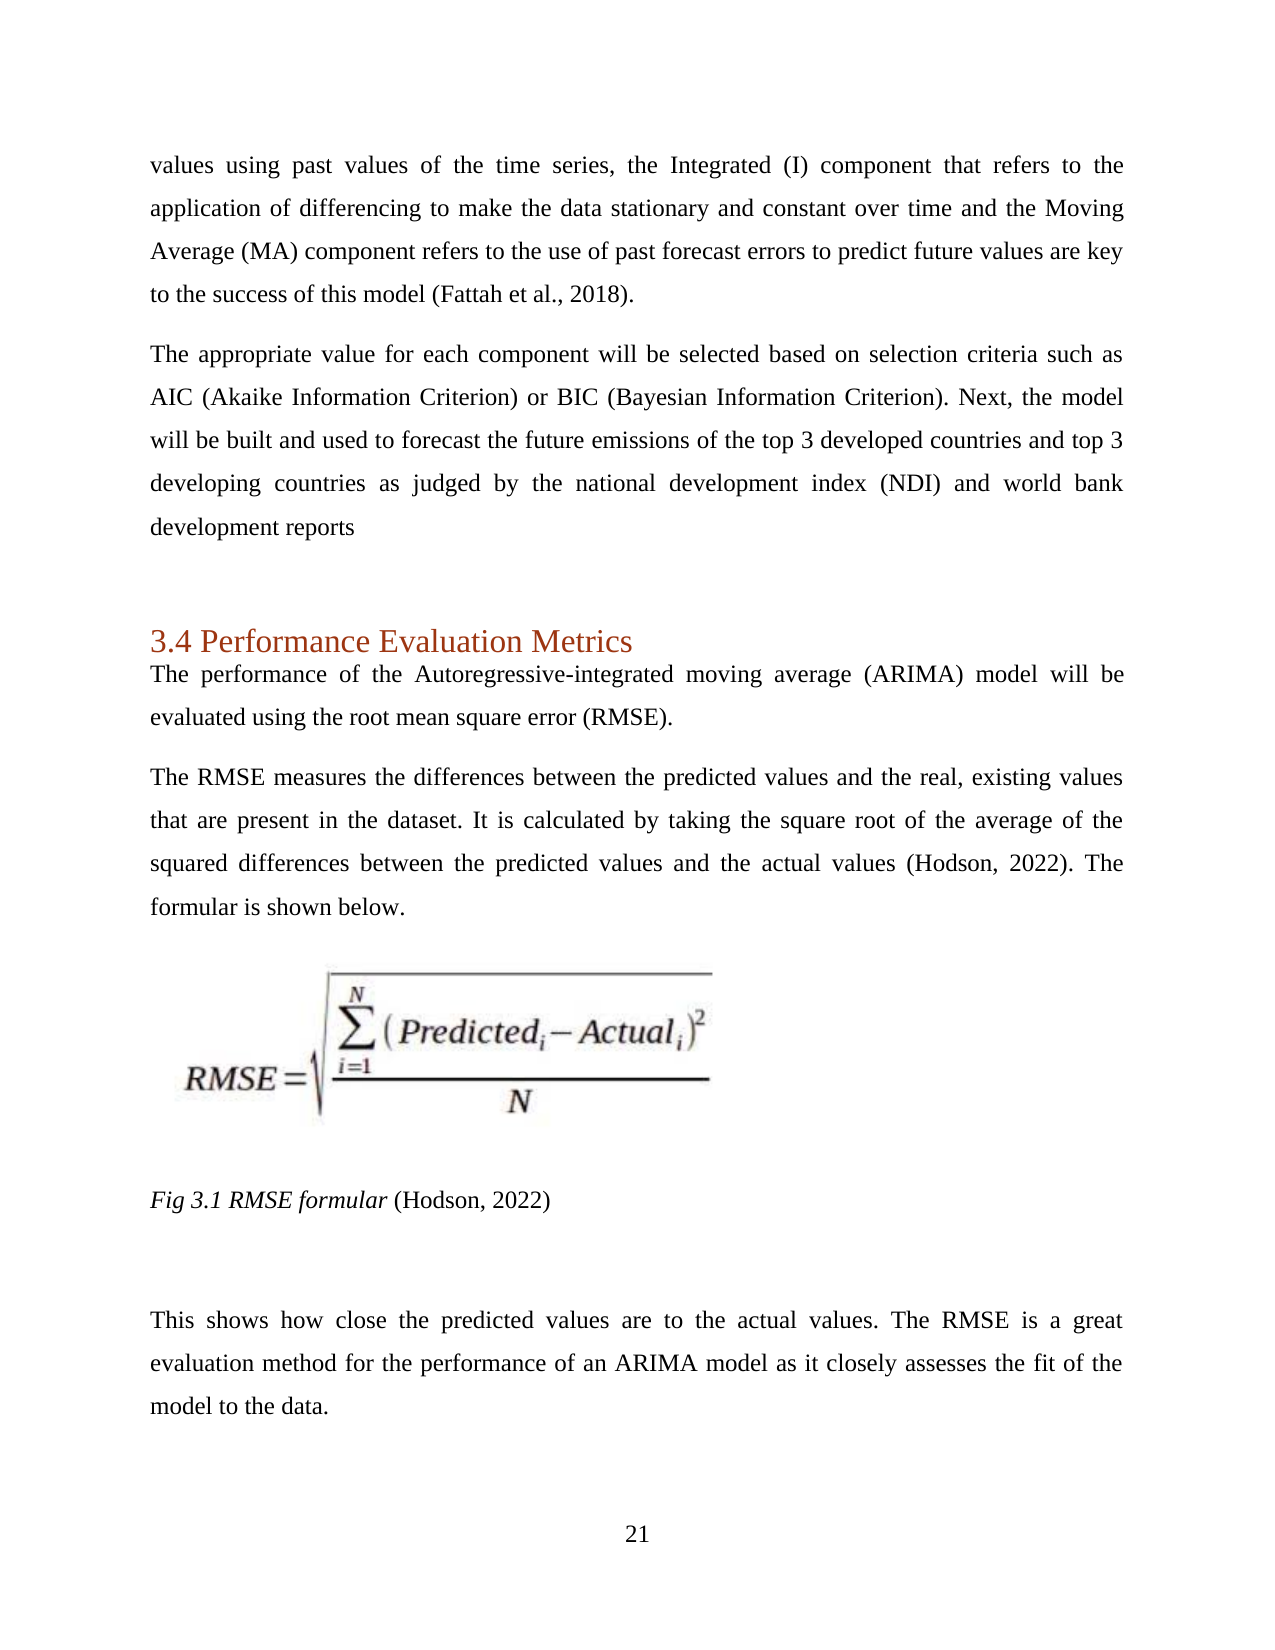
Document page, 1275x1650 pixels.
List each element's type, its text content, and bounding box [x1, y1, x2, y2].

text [150, 150, 1125, 308]
text The RMSE measures the differences between the predicted values and the real, existing values that are present in the dataset. It is calculated by taking the square root of the average of the squared differences between the predicted values and the actual values (Hodson, 2022). The formular is shown below. [150, 762, 1125, 920]
subtitle 3.4 Performance Evaluation Metrics [150, 621, 1125, 659]
picture [150, 951, 758, 1155]
text The performance of the Autoregressive-integrated moving average (ARIMA) model will be evaluated using the root mean square error (RMSE). [150, 659, 1125, 731]
text The appropriate value for each component will be selected based on selection criteria such as AIC (Akaike Information Criterion) or BIC (Bayesian Information Criterion). Next, the model will be built and used to forecast the future emissions of the top 3 developed countries and top 3 developing countries as judged by the national development index (NDI) and world bank development reports [150, 339, 1125, 540]
text Fig 3.1 RMSE formular (Hodson, 2022) [150, 1186, 1125, 1214]
text This shows how close the predicted values are to the actual values. The RMSE is a great evaluation method for the performance of an ARIMA model as it closely assesses the fit of the model to the data. [150, 1305, 1125, 1420]
